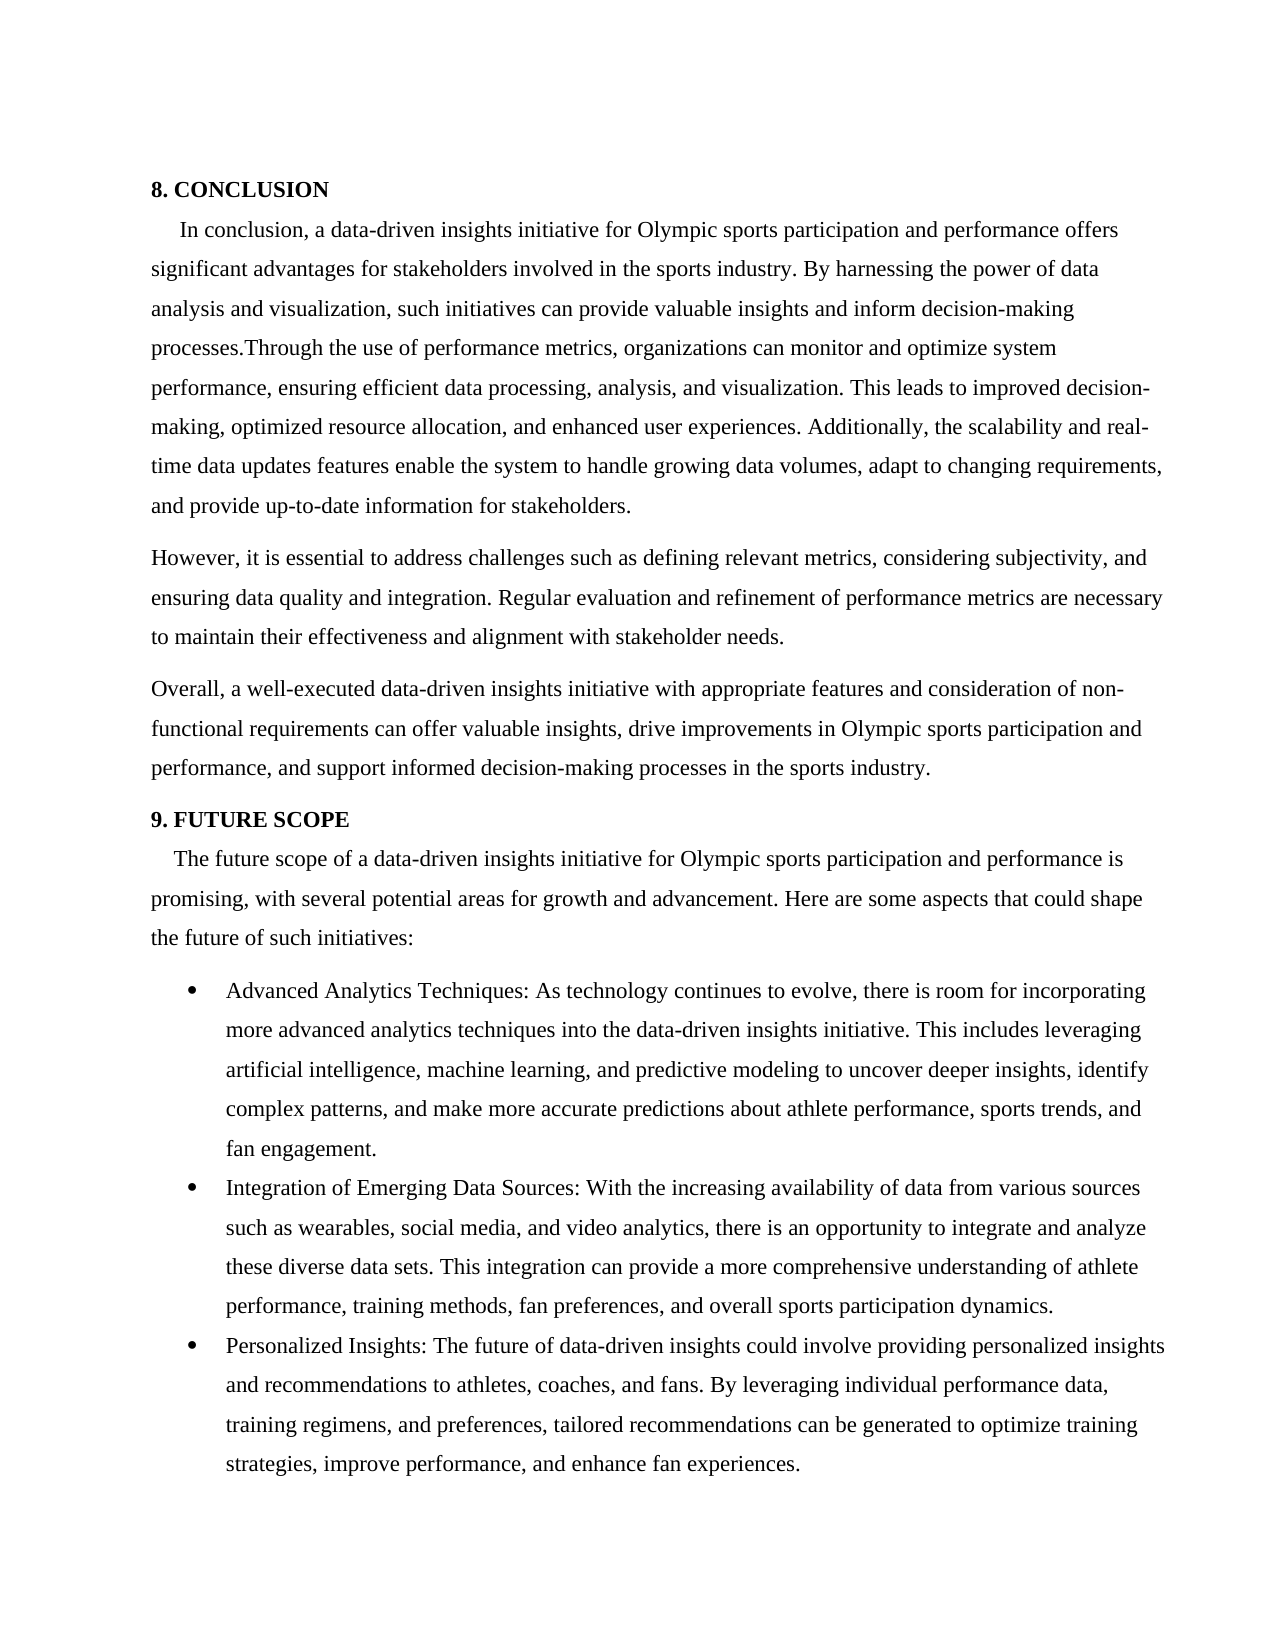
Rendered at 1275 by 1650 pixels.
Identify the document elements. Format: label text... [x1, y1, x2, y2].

text 8. CONCLUSION [151, 177, 1167, 203]
text Overall, a well-executed data-driven insights initiative with appropriate features and consideration of non-functional requirements can offer valuable insights, drive improvements in Olympic sports participation and performance, and support informed decision-making processes in the sports industry. [151, 675, 1167, 781]
text The future scope of a data-driven insights initiative for Olympic sports participation and performance is promising, with several potential areas for growth and advancement. Here are some aspects that could shape the future of such initiatives: [151, 846, 1167, 951]
list Integration of Emerging Data Sources: With the increasing availability of data from various sources such as wearables, social media, and video analytics, there is an opportunity to integrate and analyze these diverse data sets. This integration can provide a more comprehensive understanding of athlete performance, training methods, fan preferences, and overall sports participation dynamics. [188, 1174, 1167, 1319]
text However, it is essential to address challenges such as defining relevant metrics, considering subjectivity, and ensuring data quality and integration. Regular evaluation and refinement of performance metrics are necessary to maintain their effectiveness and alignment with stakeholder needs. [151, 544, 1167, 649]
list Personalized Insights: The future of data-driven insights could involve providing personalized insights and recommendations to athletes, coaches, and fans. By leveraging individual performance data, training regimens, and preferences, tailored recommendations can be generated to optimize training strategies, improve performance, and enhance fan experiences. [188, 1332, 1167, 1477]
text 9. FUTURE SCOPE [151, 806, 1167, 833]
list Advanced Analytics Techniques: As technology continues to evolve, there is room for incorporating more advanced analytics techniques into the data-driven insights initiative. This includes leveraging artificial intelligence, machine learning, and predictive modeling to uncover deeper insights, identify complex patterns, and make more accurate predictions about athlete performance, sports trends, and fan engagement. [188, 977, 1167, 1161]
text In conclusion, a data-driven insights initiative for Olympic sports participation and performance offers significant advantages for stakeholders involved in the sports industry. By harnessing the power of data analysis and visualization, such initiatives can provide valuable insights and inform decision-making processes.Through the use of performance metrics, organizations can monitor and optimize system performance, ensuring efficient data processing, analysis, and visualization. This leads to improved decision-making, optimized resource allocation, and enhanced user experiences. Additionally, the scalability and real-time data updates features enable the system to handle growing data volumes, adapt to changing requirements, and provide up-to-date information for stakeholders. [151, 216, 1167, 518]
